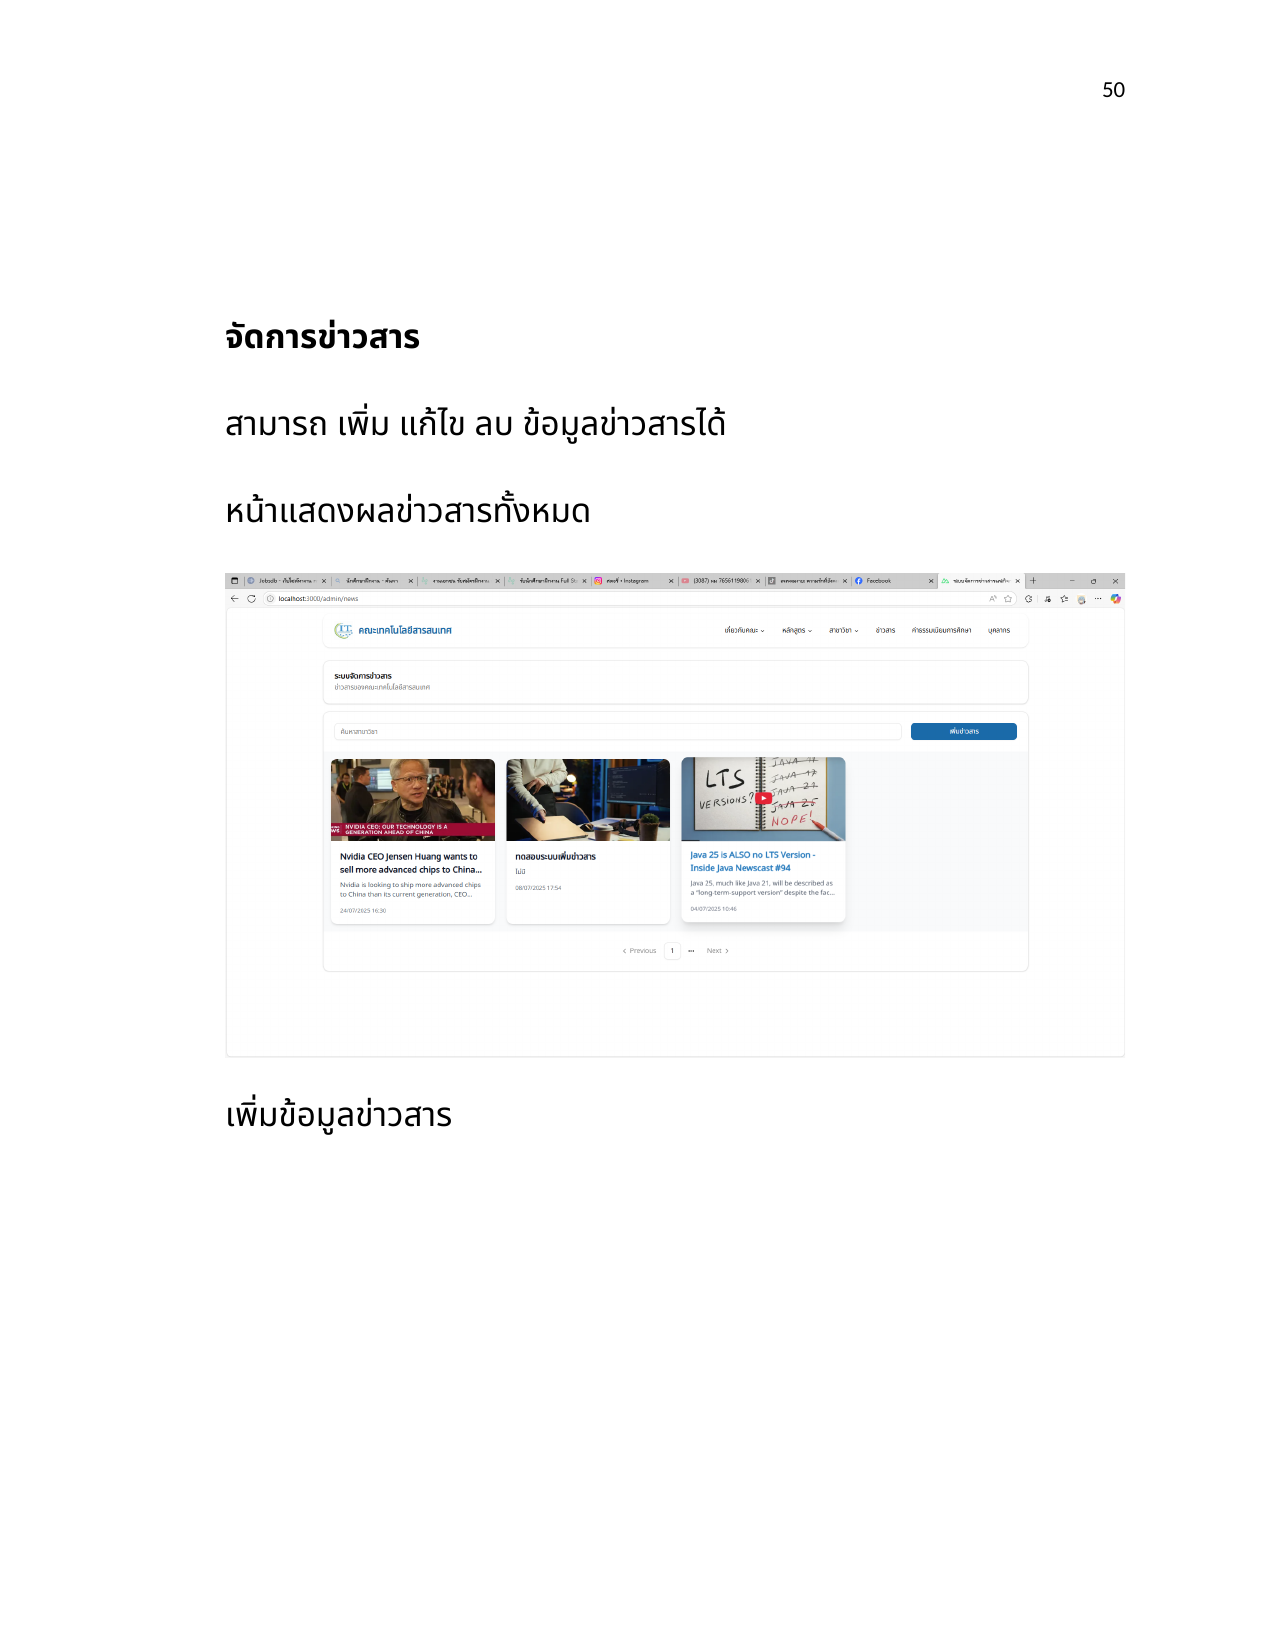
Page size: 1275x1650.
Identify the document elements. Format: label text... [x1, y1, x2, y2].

text หน้าแสดงผลข่าวสารทั้งหมด [225, 487, 1125, 537]
picture [225, 573, 1125, 1058]
text เพิ่มข้อมูลข่าวสาร [225, 1091, 1125, 1141]
text จัดการข่าวสาร [225, 313, 1125, 363]
text สามารถ เพิ่ม แก้ไข ลบ ข้อมูลข่าวสารได้ [225, 400, 1125, 450]
